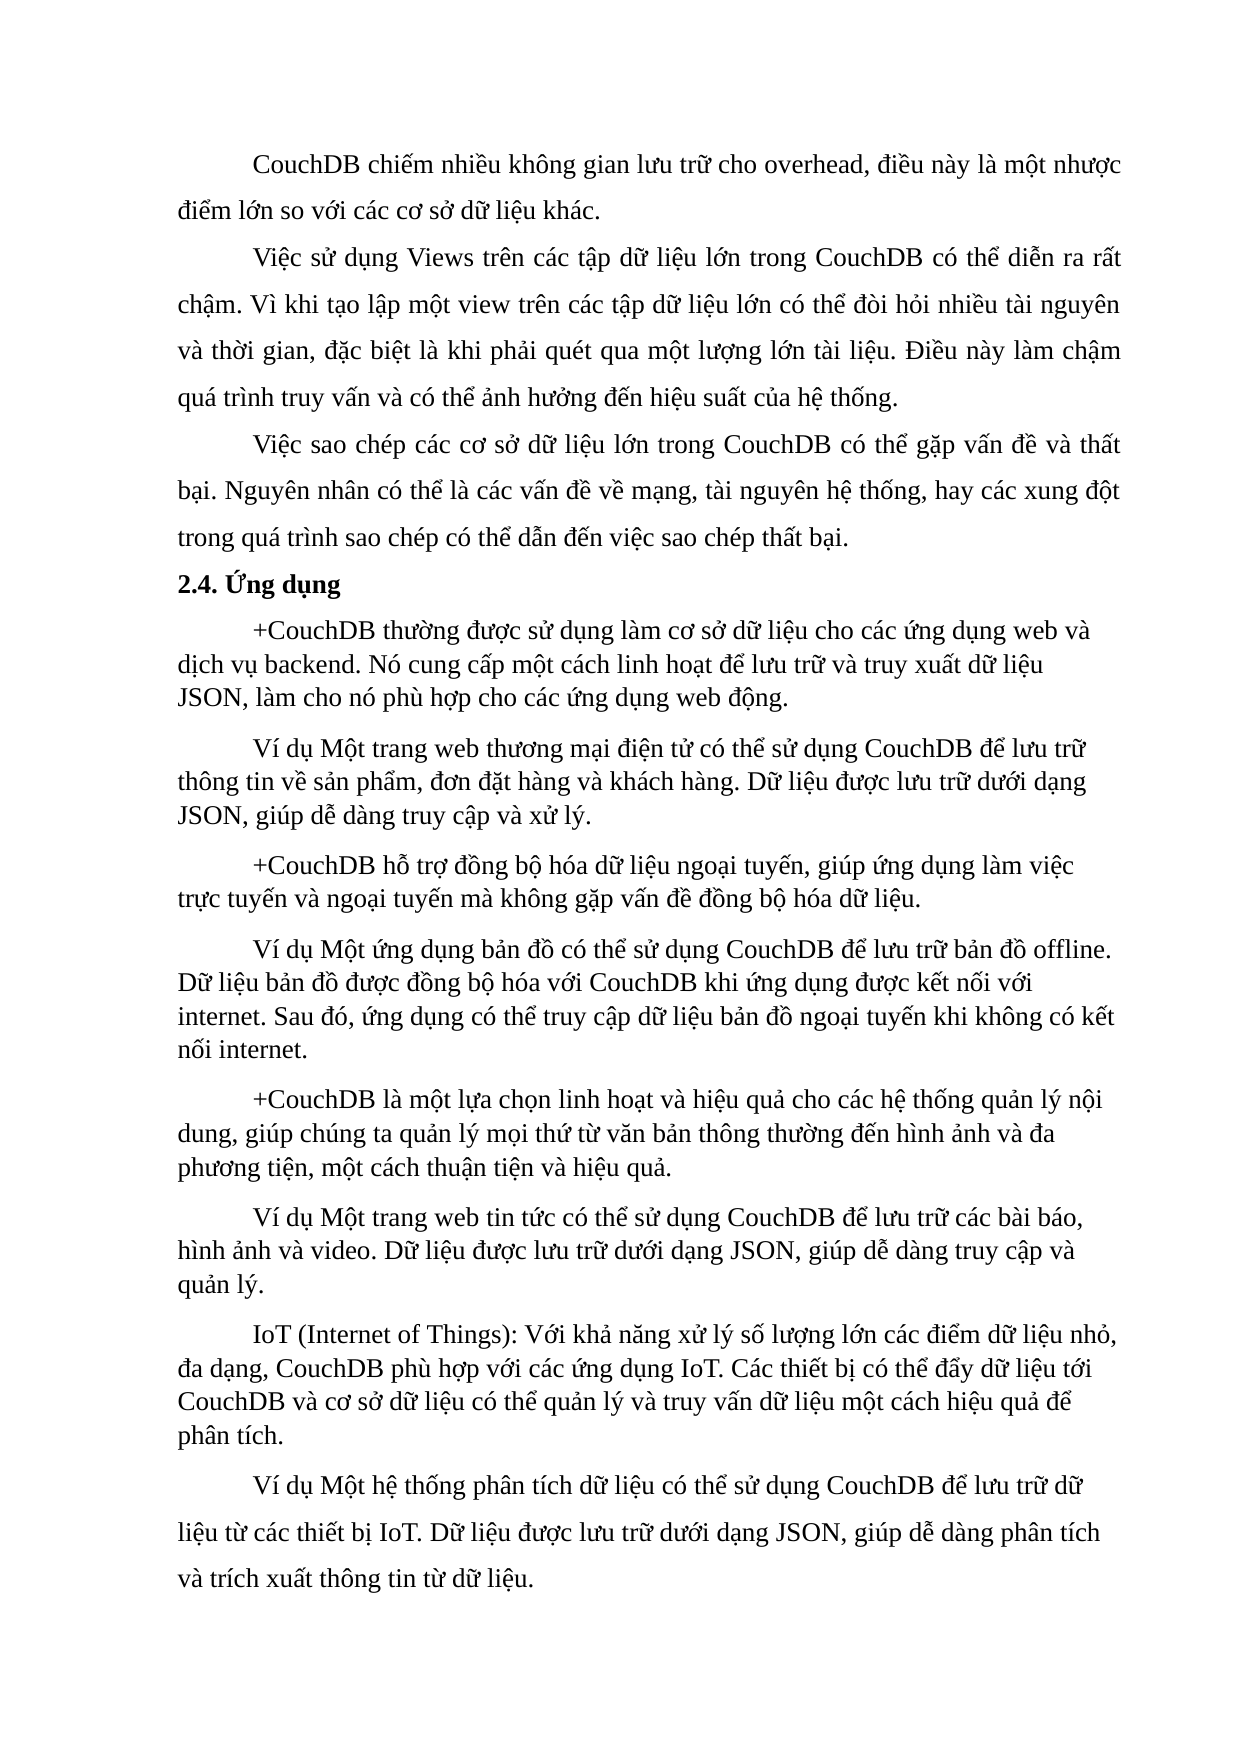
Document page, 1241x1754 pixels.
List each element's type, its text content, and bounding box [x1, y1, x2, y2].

text Việc sao chép các cơ sở dữ liệu lớn trong CouchDB có thể gặp vấn đề và thất bại. Nguyên nhân có thể là các vấn đề về mạng, tài nguyên hệ thống, hay các xung đột trong quá trình sao chép có thể dẫn đến việc sao chép thất bại. [177, 428, 1122, 552]
text IoT (Internet of Things): Với khả năng xử lý số lượng lớn các điểm dữ liệu nhỏ, đa dạng, CouchDB phù hợp với các ứng dụng IoT. Các thiết bị có thể đẩy dữ liệu tới CouchDB và cơ sở dữ liệu có thể quản lý và truy vấn dữ liệu một cách hiệu quả để phân tích. [177, 1318, 1122, 1450]
text Ví dụ Một hệ thống phân tích dữ liệu có thể sử dụng CouchDB để lưu trữ dữ liệu từ các thiết bị IoT. Dữ liệu được lưu trữ dưới dạng JSON, giúp dễ dàng phân tích và trích xuất thông tin từ dữ liệu. [177, 1469, 1122, 1593]
text Ví dụ Một trang web tin tức có thể sử dụng CouchDB để lưu trữ các bài báo, hình ảnh và video. Dữ liệu được lưu trữ dưới dạng JSON, giúp dễ dàng truy cập và quản lý. [177, 1201, 1122, 1299]
text CouchDB chiếm nhiều không gian lưu trữ cho overhead, điều này là một nhược điểm lớn so với các cơ sở dữ liệu khác. [177, 148, 1122, 226]
text Ví dụ Một trang web thương mại điện tử có thể sử dụng CouchDB để lưu trữ thông tin về sản phẩm, đơn đặt hàng và khách hàng. Dữ liệu được lưu trữ dưới dạng JSON, giúp dễ dàng truy cập và xử lý. [177, 732, 1122, 830]
text 2.4. Ứng dụng [177, 568, 1122, 599]
text Việc sử dụng Views trên các tập dữ liệu lớn trong CouchDB có thể diễn ra rất chậm. Vì khi tạo lập một view trên các tập dữ liệu lớn có thể đòi hỏi nhiều tài nguyên và thời gian, đặc biệt là khi phải quét qua một lượng lớn tài liệu. Điều này làm chậm quá trình truy vấn và có thể ảnh hưởng đến hiệu suất của hệ thống. [177, 241, 1122, 412]
text +CouchDB hỗ trợ đồng bộ hóa dữ liệu ngoại tuyến, giúp ứng dụng làm việc trực tuyến và ngoại tuyến mà không gặp vấn đề đồng bộ hóa dữ liệu. [177, 849, 1122, 914]
text Ví dụ Một ứng dụng bản đồ có thể sử dụng CouchDB để lưu trữ bản đồ offline. Dữ liệu bản đồ được đồng bộ hóa với CouchDB khi ứng dụng được kết nối với internet. Sau đó, ứng dụng có thể truy cập dữ liệu bản đồ ngoại tuyến khi không có kết nối internet. [177, 933, 1122, 1064]
text +CouchDB là một lựa chọn linh hoạt và hiệu quả cho các hệ thống quản lý nội dung, giúp chúng ta quản lý mọi thứ từ văn bản thông thường đến hình ảnh và đa phương tiện, một cách thuận tiện và hiệu quả. [177, 1083, 1122, 1182]
text +CouchDB thường được sử dụng làm cơ sở dữ liệu cho các ứng dụng web và dịch vụ backend. Nó cung cấp một cách linh hoạt để lưu trữ và truy xuất dữ liệu JSON, làm cho nó phù hợp cho các ứng dụng web động. [177, 614, 1122, 713]
